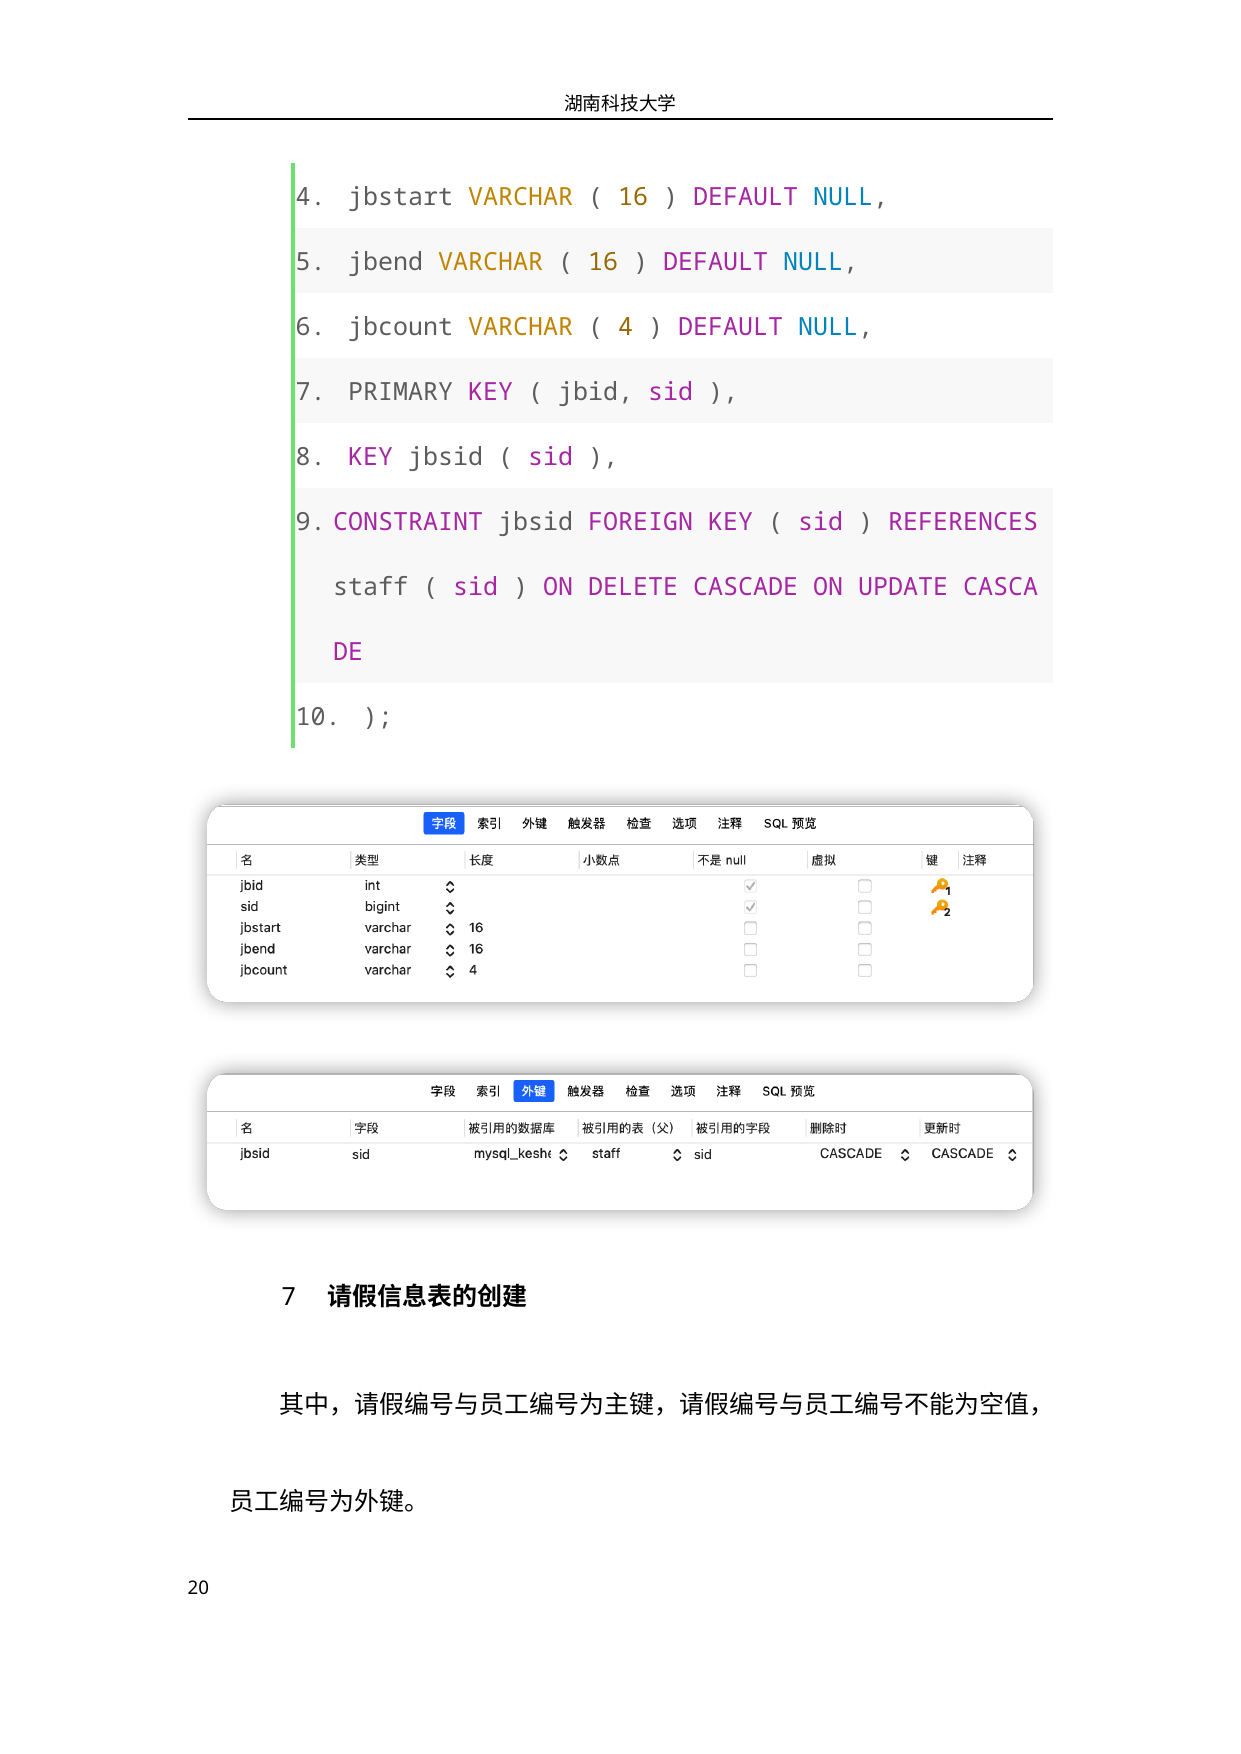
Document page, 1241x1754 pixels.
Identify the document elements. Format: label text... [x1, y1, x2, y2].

list jbcount VARCHAR ( 4 ) DEFAULT NULL, [295, 293, 1053, 358]
picture [187, 1053, 1053, 1230]
list PRIMARY KEY ( jbid, sid ), [295, 358, 1053, 423]
list jbend VARCHAR ( 16 ) DEFAULT NULL, [295, 228, 1053, 293]
list jbstart VARCHAR ( 16 ) DEFAULT NULL, [295, 163, 1053, 228]
list CONSTRAINT jbsid FOREIGN KEY ( sid ) REFERENCES staff ( sid ) ON DELETE CASCADE ON UPDATE CASCADE [295, 488, 1053, 683]
list ); [295, 683, 1053, 748]
list KEY jbsid ( sid ), [295, 423, 1053, 488]
title 其中，请假编号与员工编号为主键，请假编号与员工编号不能为空值，员工编号为外键。 [229, 1370, 1053, 1532]
title 请假信息表的创建 [281, 1262, 1053, 1327]
picture [187, 784, 1053, 1022]
